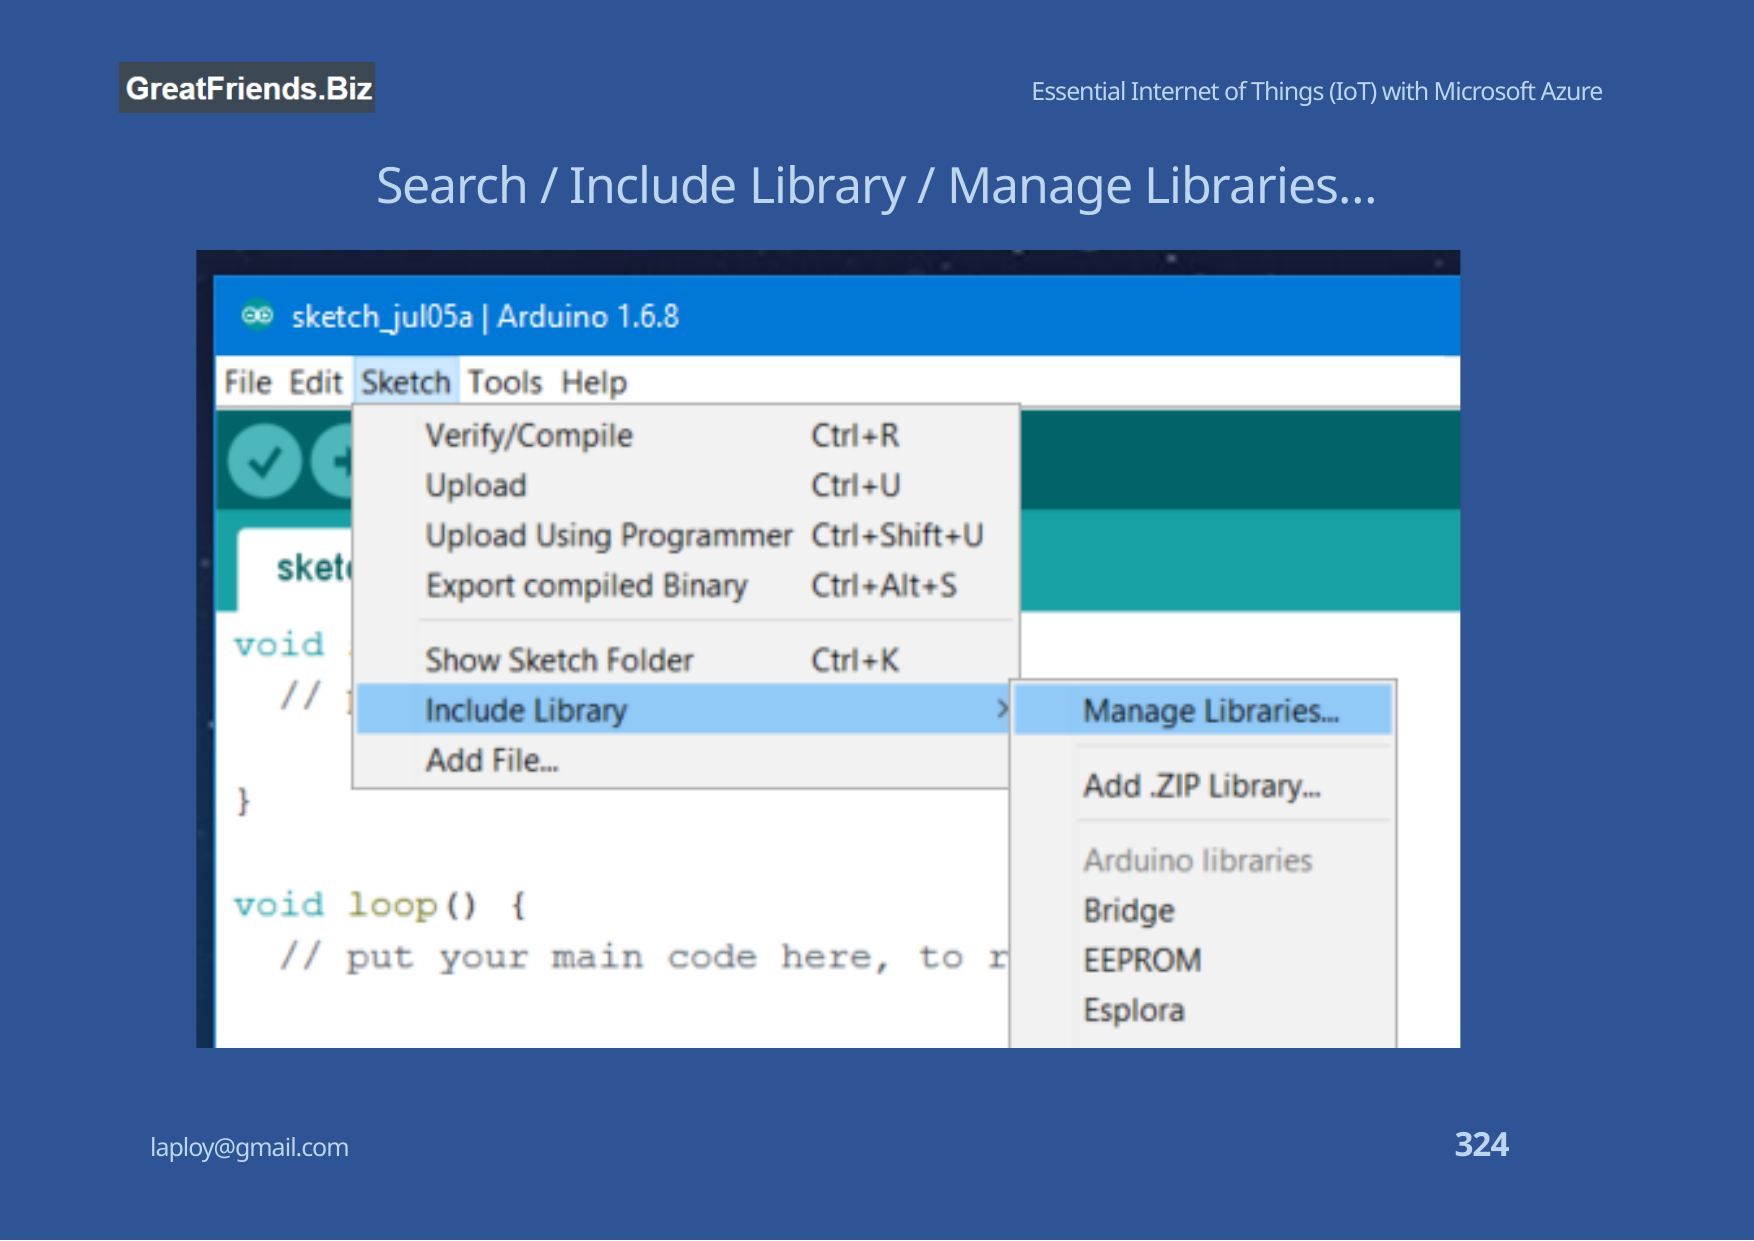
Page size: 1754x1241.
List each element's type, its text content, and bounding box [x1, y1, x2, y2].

picture [196, 250, 1461, 1048]
title Search / Include Library / Manage Libraries… [150, 150, 1604, 218]
picture [118, 62, 375, 113]
